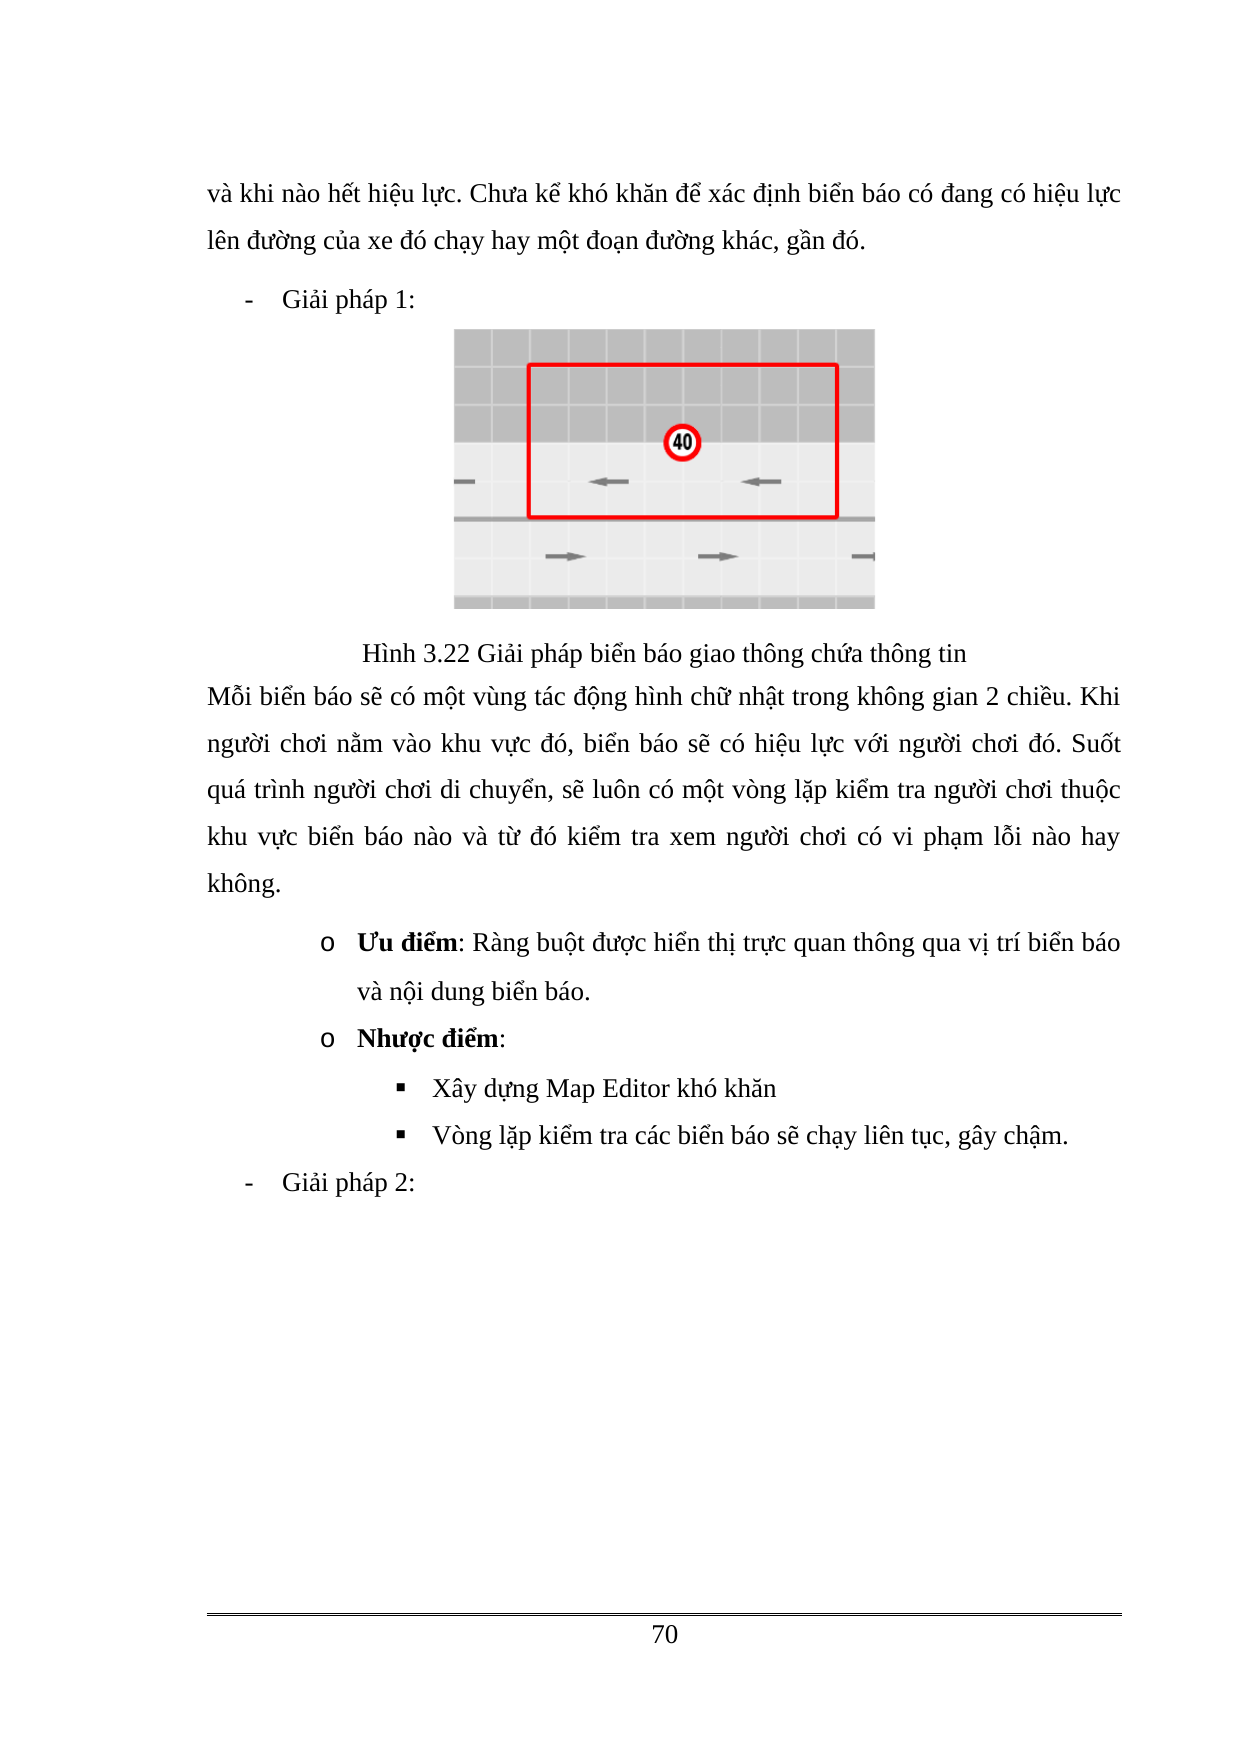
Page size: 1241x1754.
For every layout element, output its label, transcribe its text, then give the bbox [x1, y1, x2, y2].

list Ưu điểm: Ràng buột được hiển thị trực quan thông qua vị trí biển báo và nội dung biển báo. [319, 926, 1122, 1006]
list Vòng lặp kiểm tra các biển báo sẽ chạy liên tục, gây chậm. [394, 1119, 1122, 1150]
list Xây dựng Map Editor khó khăn [394, 1072, 1122, 1103]
picture [453, 329, 876, 609]
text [207, 177, 1122, 255]
text Mỗi biển báo sẽ có một vùng tác động hình chữ nhật trong không gian 2 chiều. Khi người chơi nằm vào khu vực đó, biển báo sẽ có hiệu lực với người chơi đó. Suốt quá trình người chơi di chuyển, sẽ luôn có một vòng lặp kiểm tra người chơi thuộc khu vực biển báo nào và từ đó kiểm tra xem người chơi có vi phạm lỗi nào hay không. [207, 680, 1122, 898]
list Giải pháp 1: [244, 283, 1122, 314]
list Nhược điểm: [319, 1022, 1122, 1055]
list Giải pháp 2: [244, 1166, 1122, 1197]
